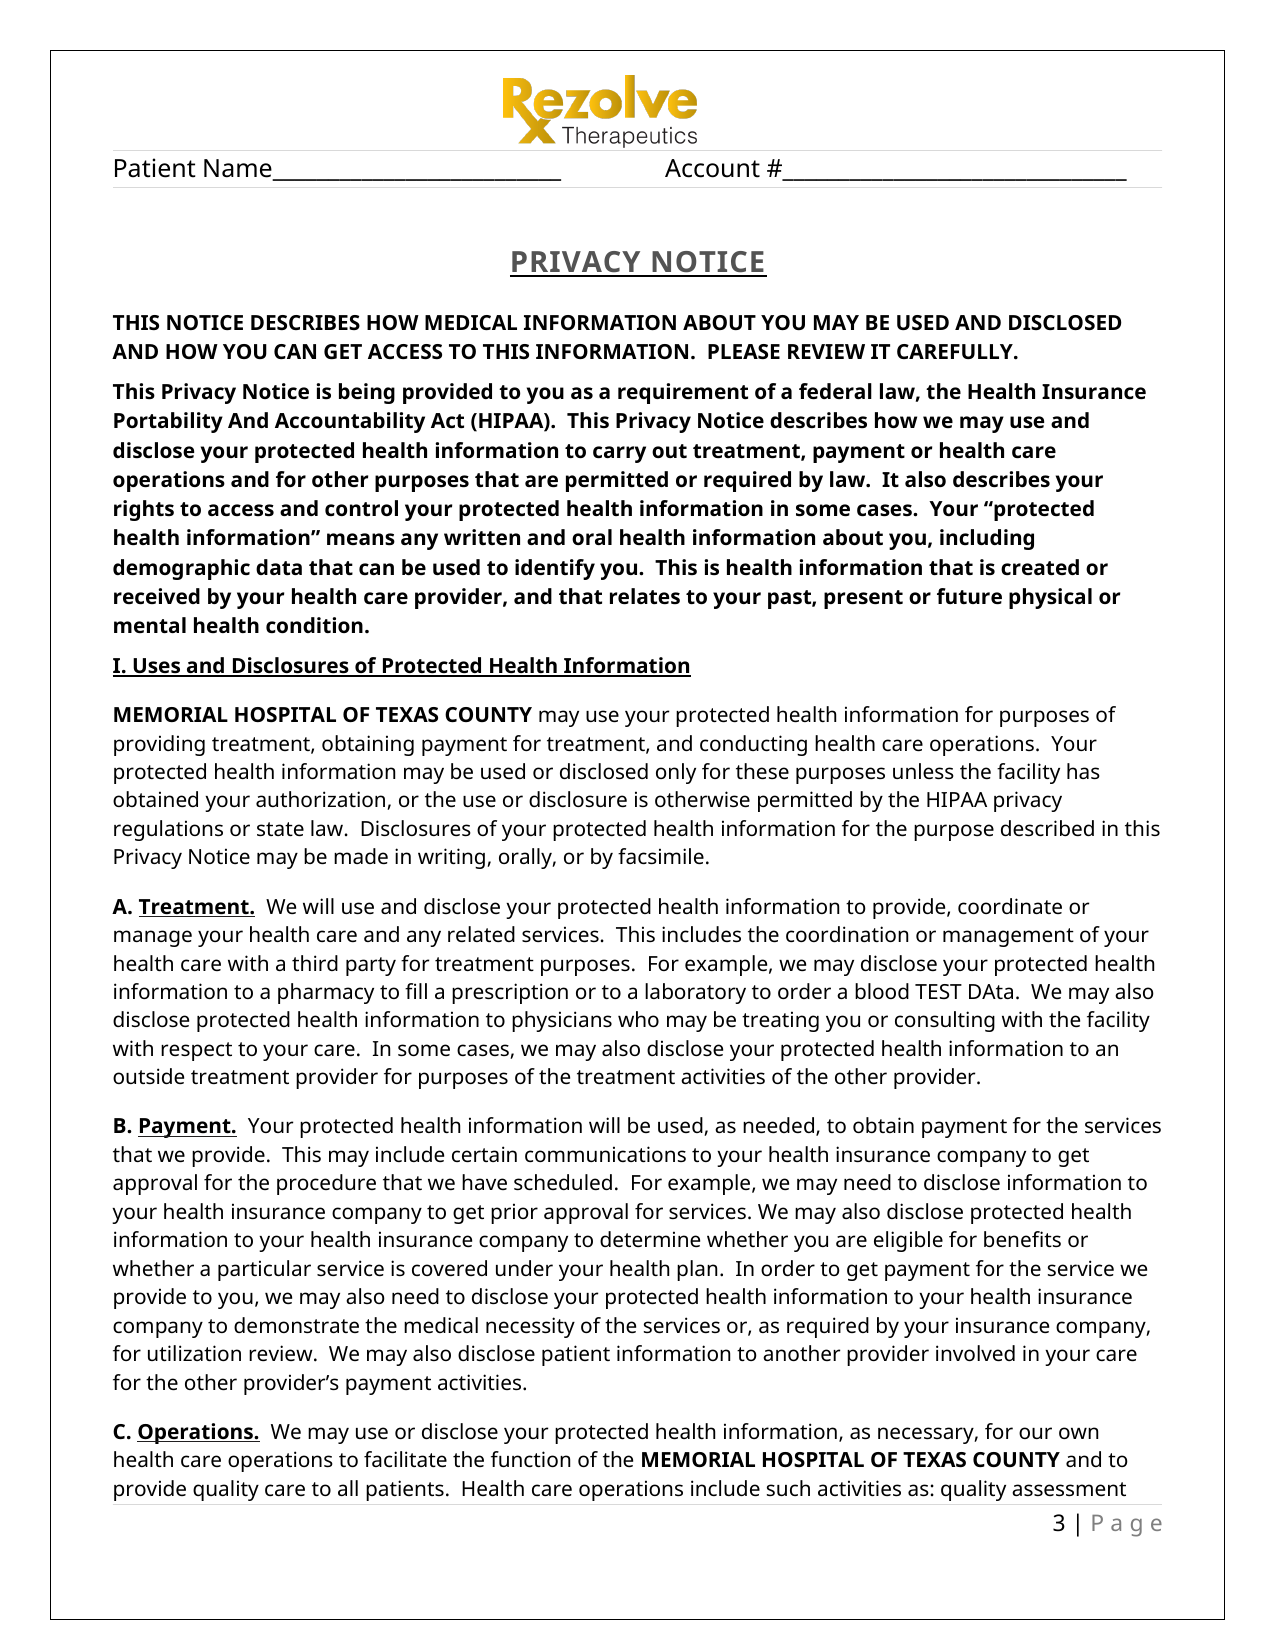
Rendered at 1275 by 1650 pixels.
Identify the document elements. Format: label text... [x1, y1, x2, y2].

title PRIVACY NOTICE [112, 242, 1162, 281]
picture [503, 75, 697, 148]
text B. Payment. Your protected health information will be used, as needed, to obtain payment for the services that we provide. This may include certain communications to your health insurance company to get approval for the procedure that we have scheduled. For example, we may need to disclose information to your health insurance company to get prior approval for services. We may also disclose protected health information to your health insurance company to determine whether you are eligible for benefits or whether a particular service is covered under your health plan. In order to get payment for the service we provide to you, we may also need to disclose your protected health information to your health insurance company to demonstrate the medical necessity of the services or, as required by your insurance company, for utilization review. We may also disclose patient information to another provider involved in your care for the other provider’s payment activities. [112, 1112, 1162, 1396]
text This Privacy Notice is being provided to you as a requirement of a federal law, the Health Insurance Portability And Accountability Act (HIPAA). This Privacy Notice describes how we may use and disclose your protected health information to carry out treatment, payment or health care operations and for other purposes that are permitted or required by law. It also describes your rights to access and control your protected health information in some cases. Your “protected health information” means any written and oral health information about you, including demographic data that can be used to identify you. This is health information that is created or received by your health care provider, and that relates to your past, present or future physical or mental health condition. [112, 377, 1162, 640]
text A. Treatment. We will use and disclose your protected health information to provide, coordinate or manage your health care and any related services. This includes the coordination or management of your health care with a third party for treatment purposes. For example, we may disclose your protected health information to a pharmacy to fill a prescription or to a laboratory to order a blood TEST DAta. We may also disclose protected health information to physicians who may be treating you or consulting with the facility with respect to your care. In some cases, we may also disclose your protected health information to an outside treatment provider for purposes of the treatment activities of the other provider. [112, 892, 1162, 1091]
text THIS NOTICE DESCRIBES HOW MEDICAL INFORMATION ABOUT YOU MAY BE USED AND DISCLOSED AND HOW YOU CAN GET ACCESS TO THIS INFORMATION. PLEASE REVIEW IT CAREFULLY. [112, 308, 1162, 366]
subtitle I. Uses and Disclosures of Protected Health Information [112, 651, 1162, 679]
text MEMORIAL HOSPITAL OF TEXAS COUNTY may use your protected health information for purposes of providing treatment, obtaining payment for treatment, and conducting health care operations. Your protected health information may be used or disclosed only for these purposes unless the facility has obtained your authorization, or the use or disclosure is otherwise permitted by the HIPAA privacy regulations or state law. Disclosures of your protected health information for the purpose described in this Privacy Notice may be made in writing, orally, or by facsimile. [112, 700, 1162, 871]
